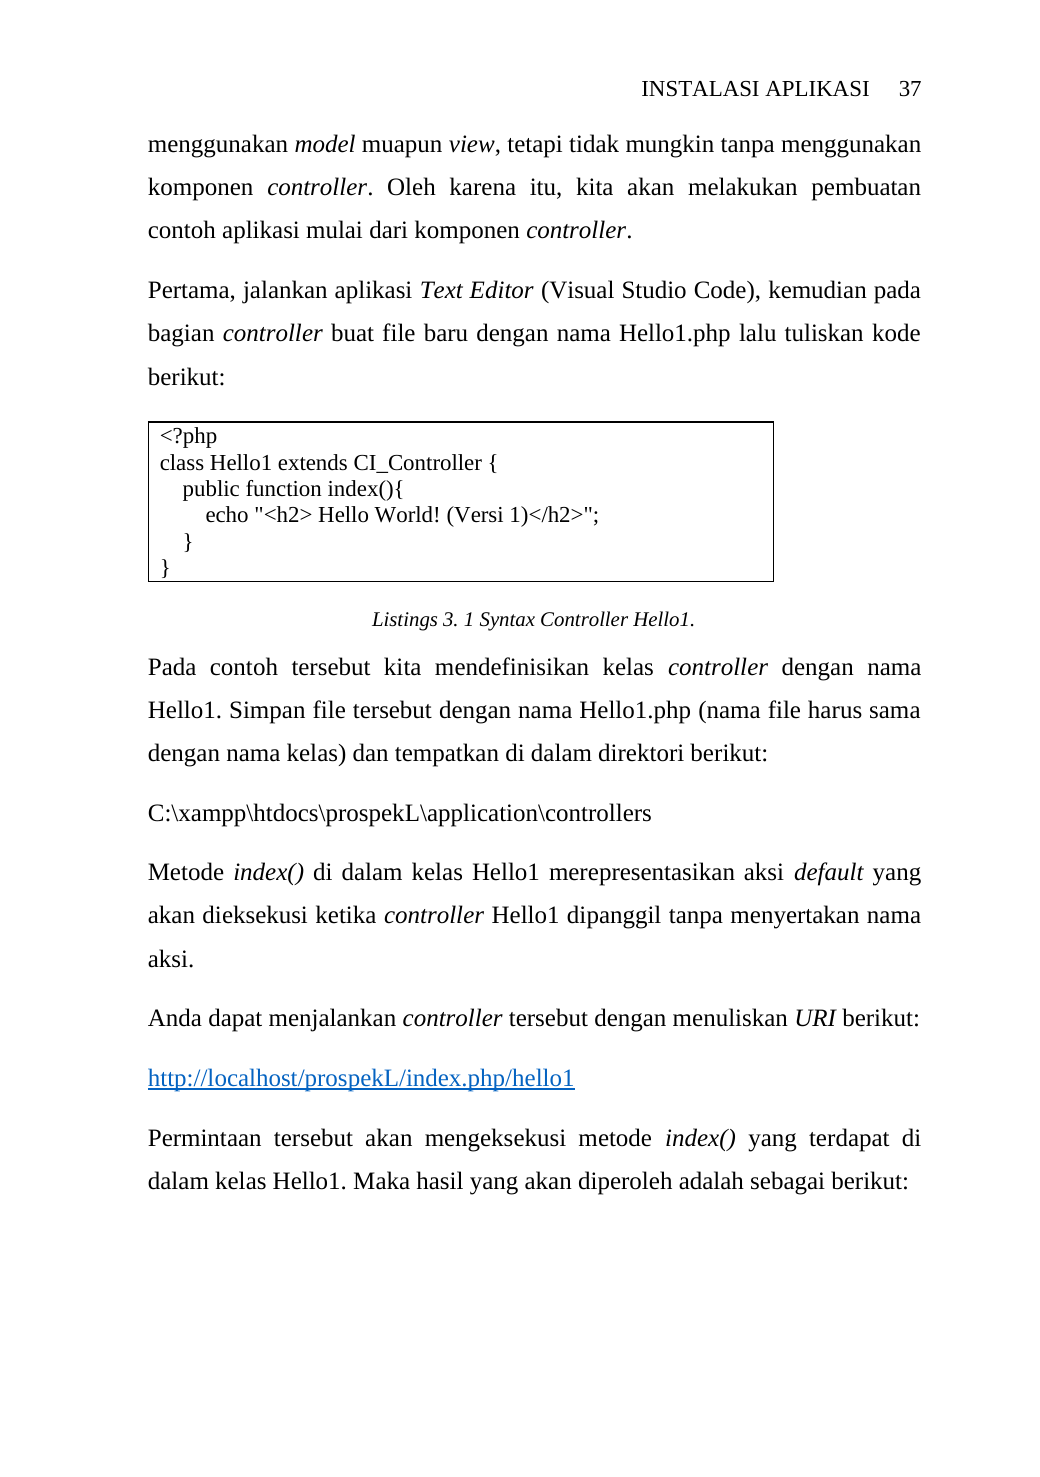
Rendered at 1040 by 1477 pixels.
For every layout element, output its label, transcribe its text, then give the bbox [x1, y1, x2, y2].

text Anda dapat menjalankan controller tersebut dengan menuliskan URI berikut: [148, 1003, 921, 1032]
text Pertama, jalankan aplikasi Text Editor (Visual Studio Code), kemudian pada bagian controller buat file baru dengan nama Hello1.php lalu tuliskan kode berikut: [148, 275, 921, 390]
text Pada contoh tersebut kita mendefinisikan kelas controller dengan nama Hello1. Simpan file tersebut dengan nama Hello1.php (nama file harus sama dengan nama kelas) dan tempatkan di dalam direktori berikut: [148, 652, 921, 767]
text C:\xampp\htdocs\prospekL\application\controllers [148, 798, 921, 826]
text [148, 129, 921, 244]
text http://localhost/prospekL/index.php/hello1 [148, 1063, 921, 1092]
text Listings 3. 1 Syntax Controller Hello1. [148, 607, 921, 631]
text Metode index() di dalam kelas Hello1 merepresentasikan aksi default yang akan dieksekusi ketika controller Hello1 dipanggil tanpa menyertakan nama aksi. [148, 857, 921, 972]
text Permintaan tersebut akan mengeksekusi metode index() yang terdapat di dalam kelas Hello1. Maka hasil yang akan diperoleh adalah sebagai berikut: [148, 1123, 921, 1195]
table_header <?php class Hello1 extends CI_Controller { public function index(){ echo "<h2> Hello World! (Versi 1)</h2>"; } } [149, 423, 773, 581]
